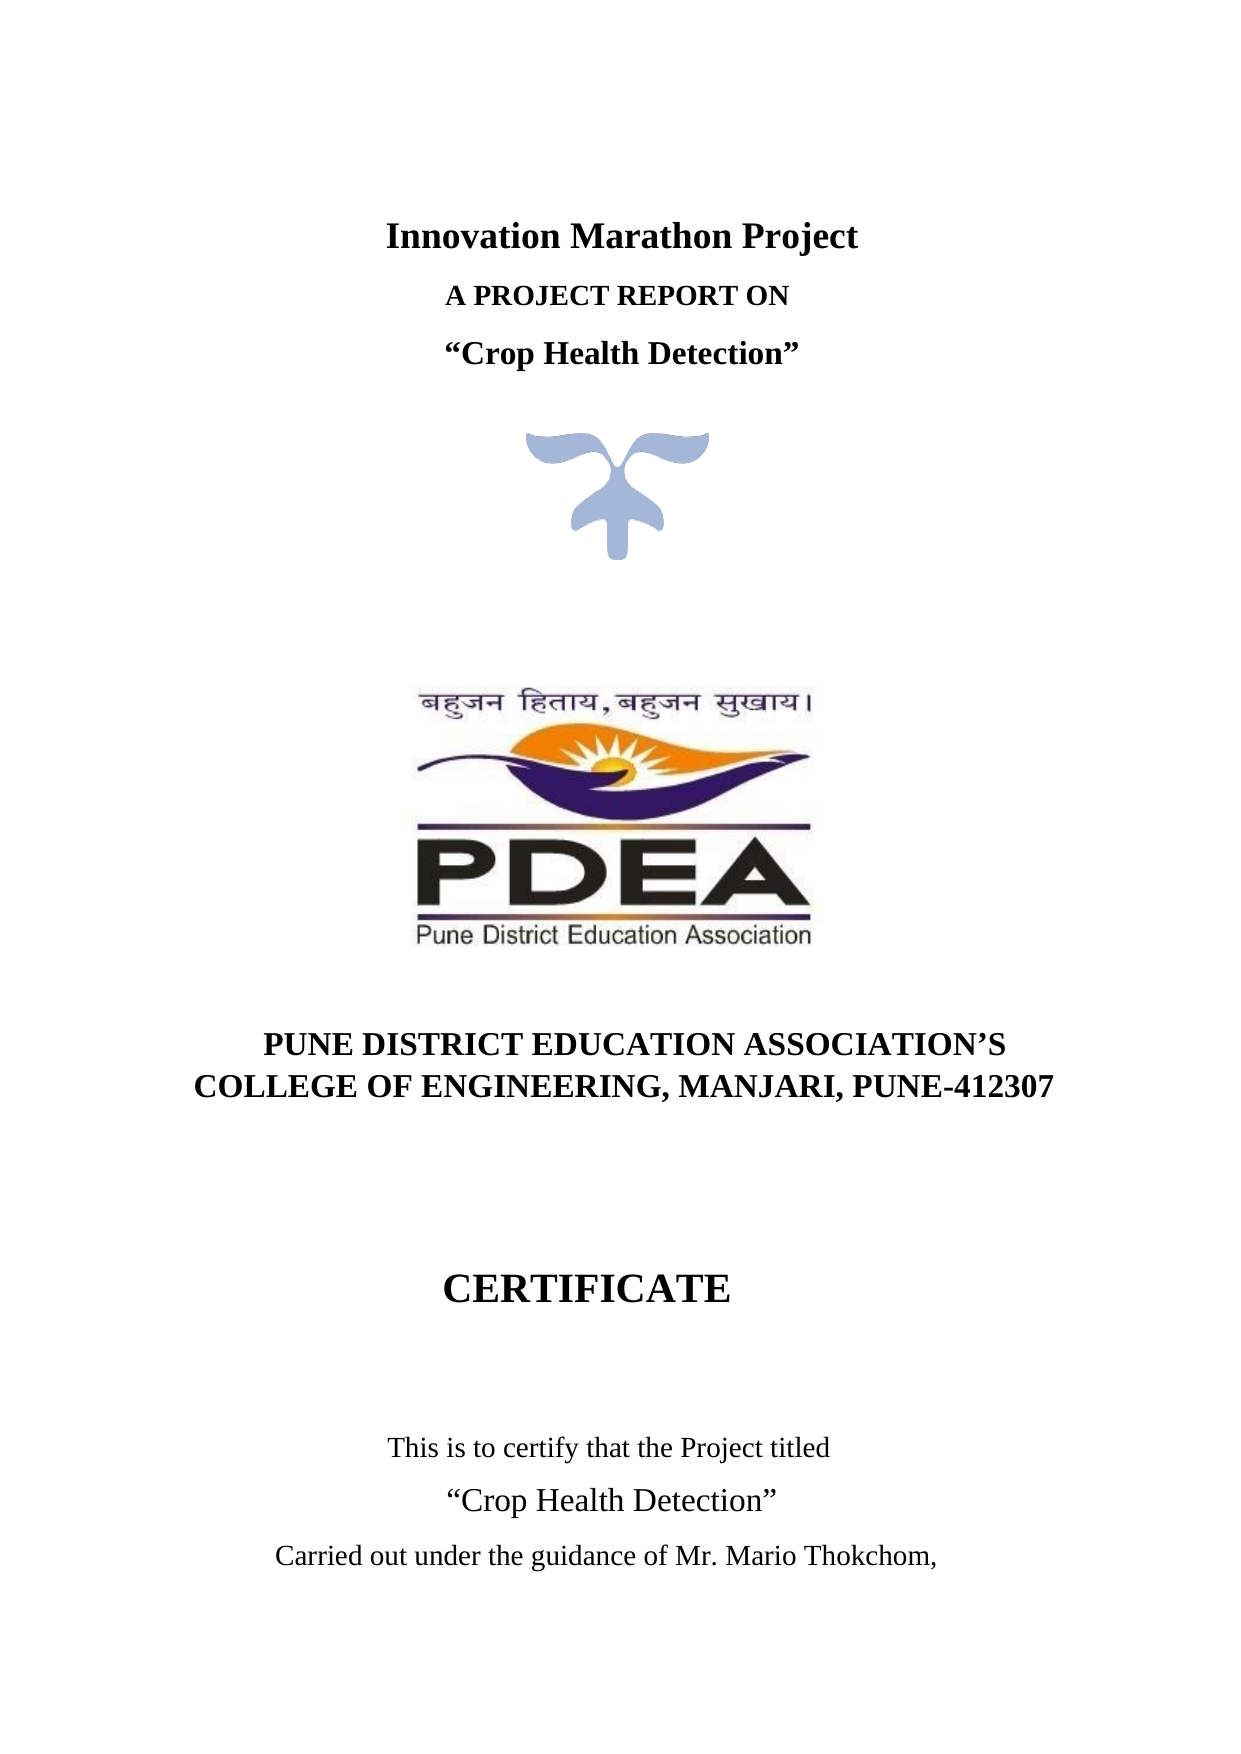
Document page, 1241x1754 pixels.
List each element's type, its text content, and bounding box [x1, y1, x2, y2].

picture [526, 433, 709, 560]
picture [402, 663, 838, 975]
text This is to certify that the Project titled [150, 1430, 1023, 1464]
text COLLEGE OF ENGINEERING, MANJARI, PUNE-412307 [151, 1067, 1096, 1105]
text “Crop Health Detection” [150, 1481, 1023, 1519]
text PUNE DISTRICT EDUCATION ASSOCIATION’S [174, 1024, 1096, 1063]
text “Crop Health Detection” [290, 333, 937, 372]
text Innovation Marathon Project [150, 213, 1084, 256]
text CERTIFICATE [150, 1263, 1023, 1311]
text Carried out under the guidance of Mr. Mario Thokchom, [150, 1538, 1062, 1572]
text A PROJECT REPORT ON [150, 278, 1084, 312]
